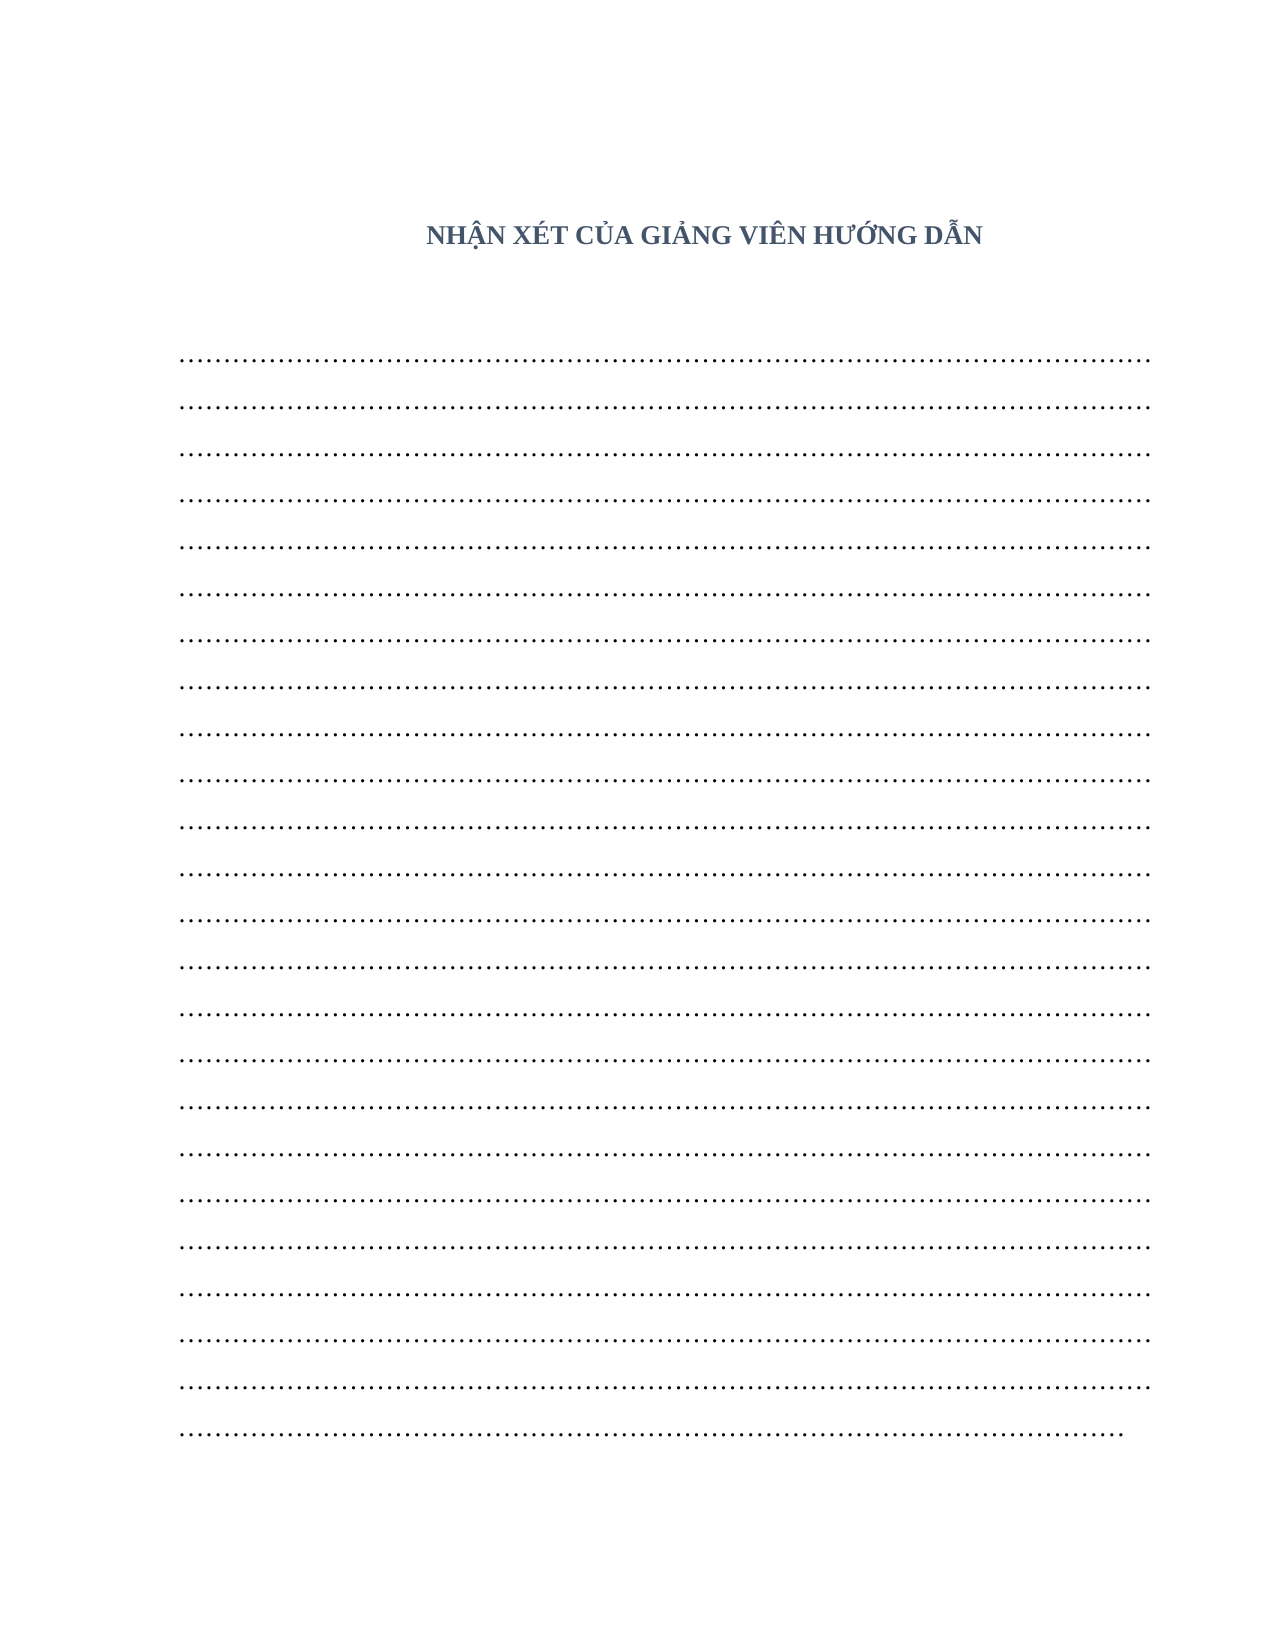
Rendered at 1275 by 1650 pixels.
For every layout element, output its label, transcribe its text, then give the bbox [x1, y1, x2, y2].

text …………………………………………………………………………………………………………………………………………………………………………………………………………………………………………………………………………………………………………………………………………………………………………………………………………………………………………………………………………………………………………………………………………………………………………………………………………………………………………………………………………………………………………………………………………………………………………………………………………………………………………………………………………………………………………………………………………………………………………………………………………………………………………………………………………………………………………………………………………………………………………………………………………………………………………………………………………………………………………………………………………………………………………………………………………………………………………………………………………………………………………………………………………………………………………………………………………………………………………………………………………………………………………………………………………………………………………………………………………………………………………………………………………………………………………………………………………………………………………………………………………………………………………………………………………………………………………………………………………………………………………………………………………………………………………………………………………………………………………………………………………………………………………………………… [177, 338, 1157, 1442]
text NHẬN XÉT CỦA GIẢNG VIÊN HƯỚNG DẪN [177, 219, 1157, 250]
